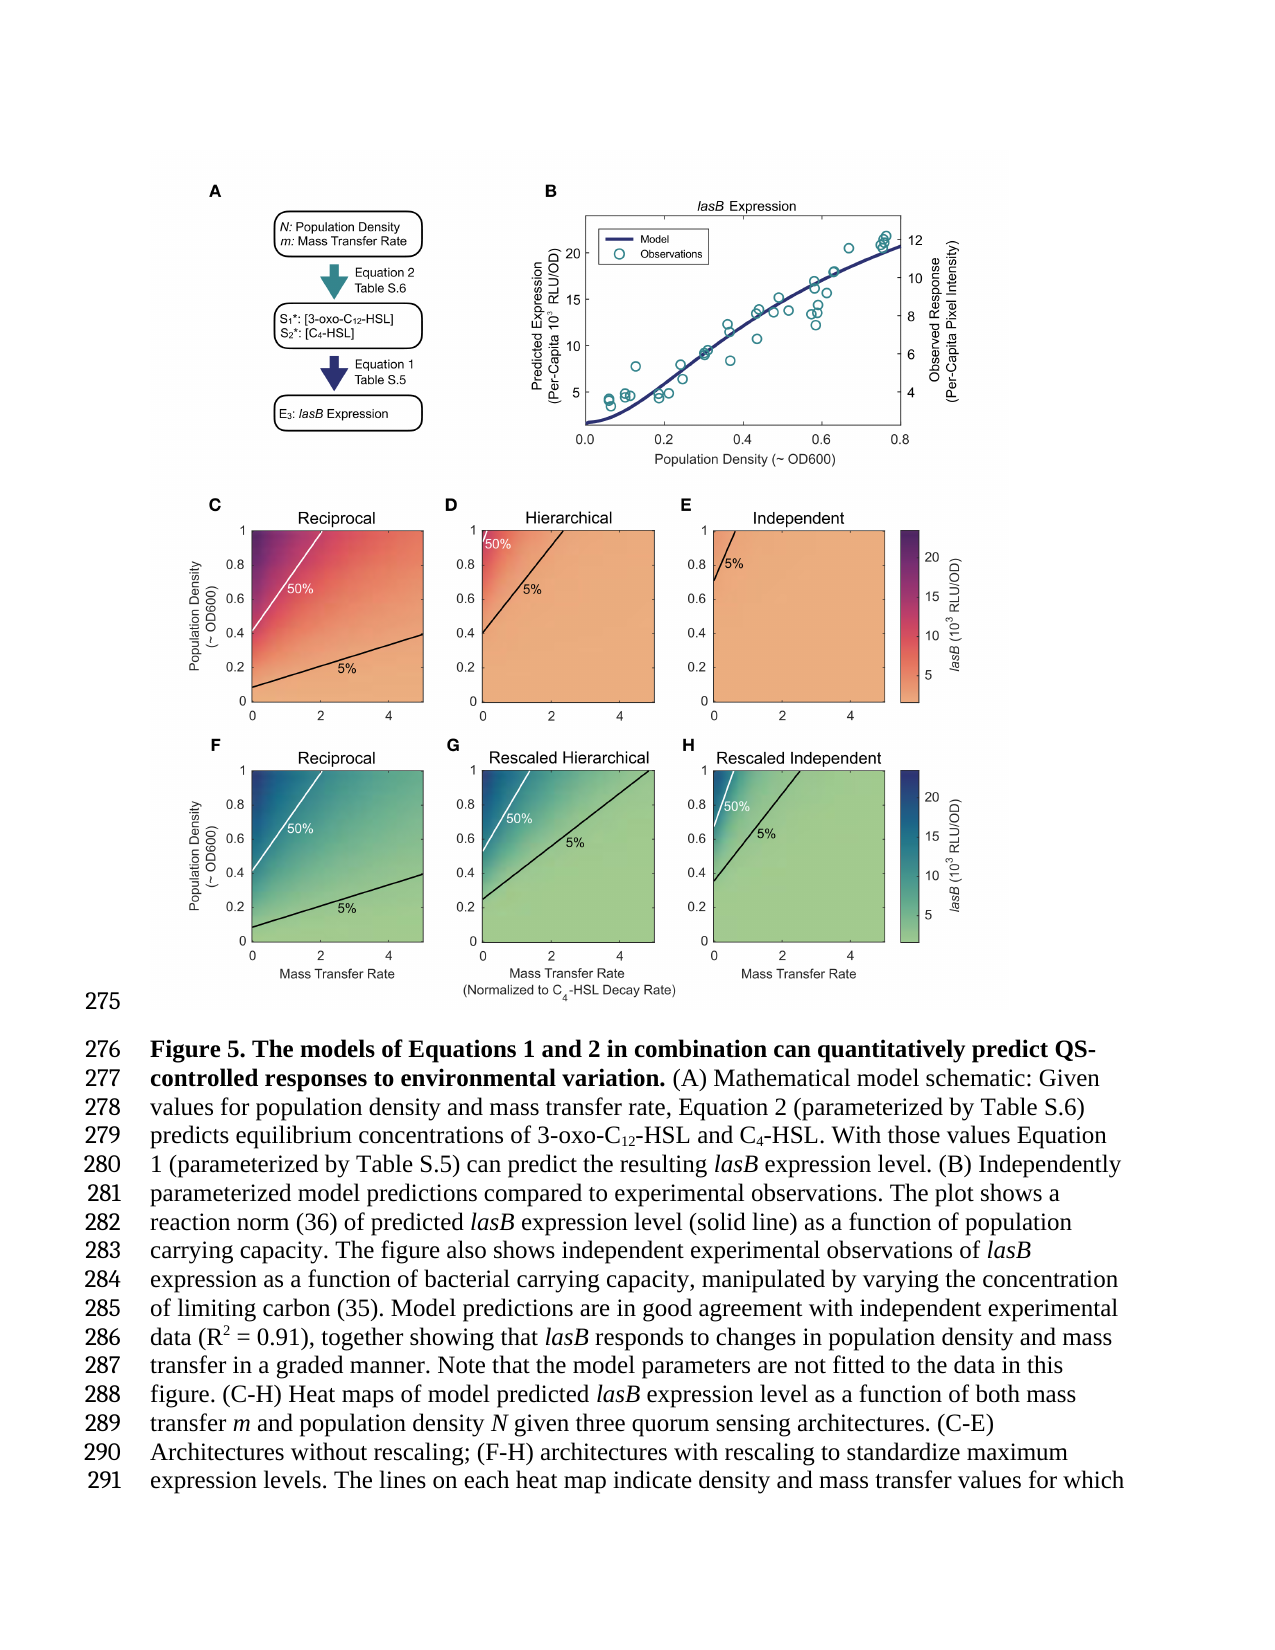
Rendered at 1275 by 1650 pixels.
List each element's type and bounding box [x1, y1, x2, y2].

text [150, 1034, 1125, 1494]
picture [150, 150, 1010, 1010]
